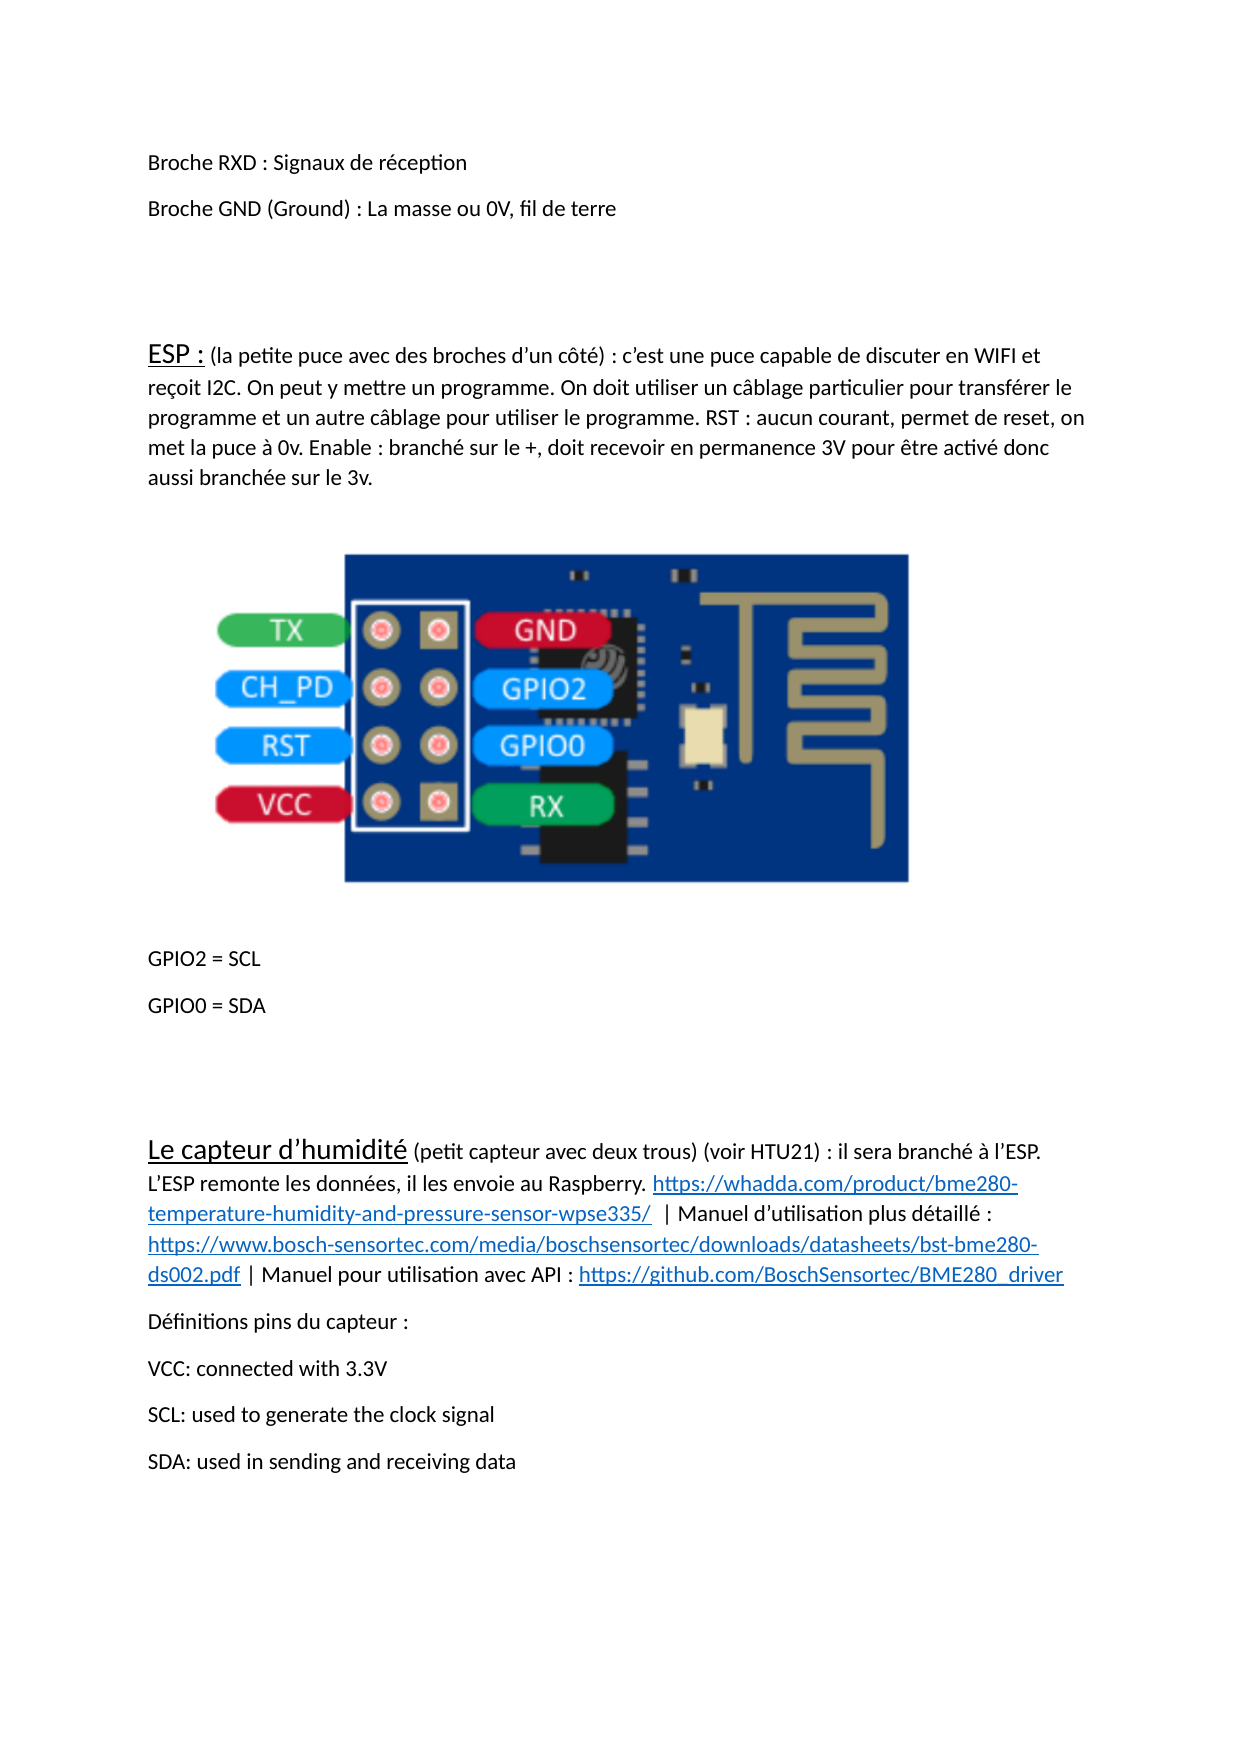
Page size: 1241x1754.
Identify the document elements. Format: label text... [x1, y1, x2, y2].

text Broche RXD : Signaux de réception [148, 148, 1093, 176]
text SCL: used to generate the clock signal [148, 1401, 1093, 1428]
text Broche GND (Ground) : La masse ou 0V, fil de terre [148, 194, 1093, 222]
text GPIO0 = SDA [148, 991, 1093, 1019]
picture [147, 510, 1093, 926]
text VCC: connected with 3.3V [148, 1354, 1093, 1382]
text SDA: used in sending and receiving data [148, 1447, 1093, 1475]
text ESP : (la petite puce avec des broches d’un côté) : c’est une puce capable de discuter en WIFI et reçoit I2C. On peut y mettre un programme. On doit utiliser un câblage particulier pour transférer le programme et un autre câblage pour utiliser le programme. RST : aucun courant, permet de reset, on met la puce à 0v. Enable : branché sur le +, doit recevoir en permanence 3V pour être activé donc aussi branchée sur le 3v. [148, 335, 1093, 492]
text Le capteur d’humidité (petit capteur avec deux trous) (voir HTU21) : il sera branché à l’ESP. L’ESP remonte les données, il les envoie au Raspberry. https://whadda.com/product/bme280-temperature-humidity-and-pressure-sensor-wpse335/ | Manuel d’utilisation plus détaillé : https://www.bosch-sensortec.com/media/boschsensortec/downloads/datasheets/bst-bme280-ds002.pdf | Manuel pour utilisation avec API : https://github.com/BoschSensortec/BME280_driver [148, 1131, 1093, 1288]
text Définitions pins du capteur : [148, 1307, 1093, 1335]
text GPIO2 = SCL [148, 944, 1093, 972]
